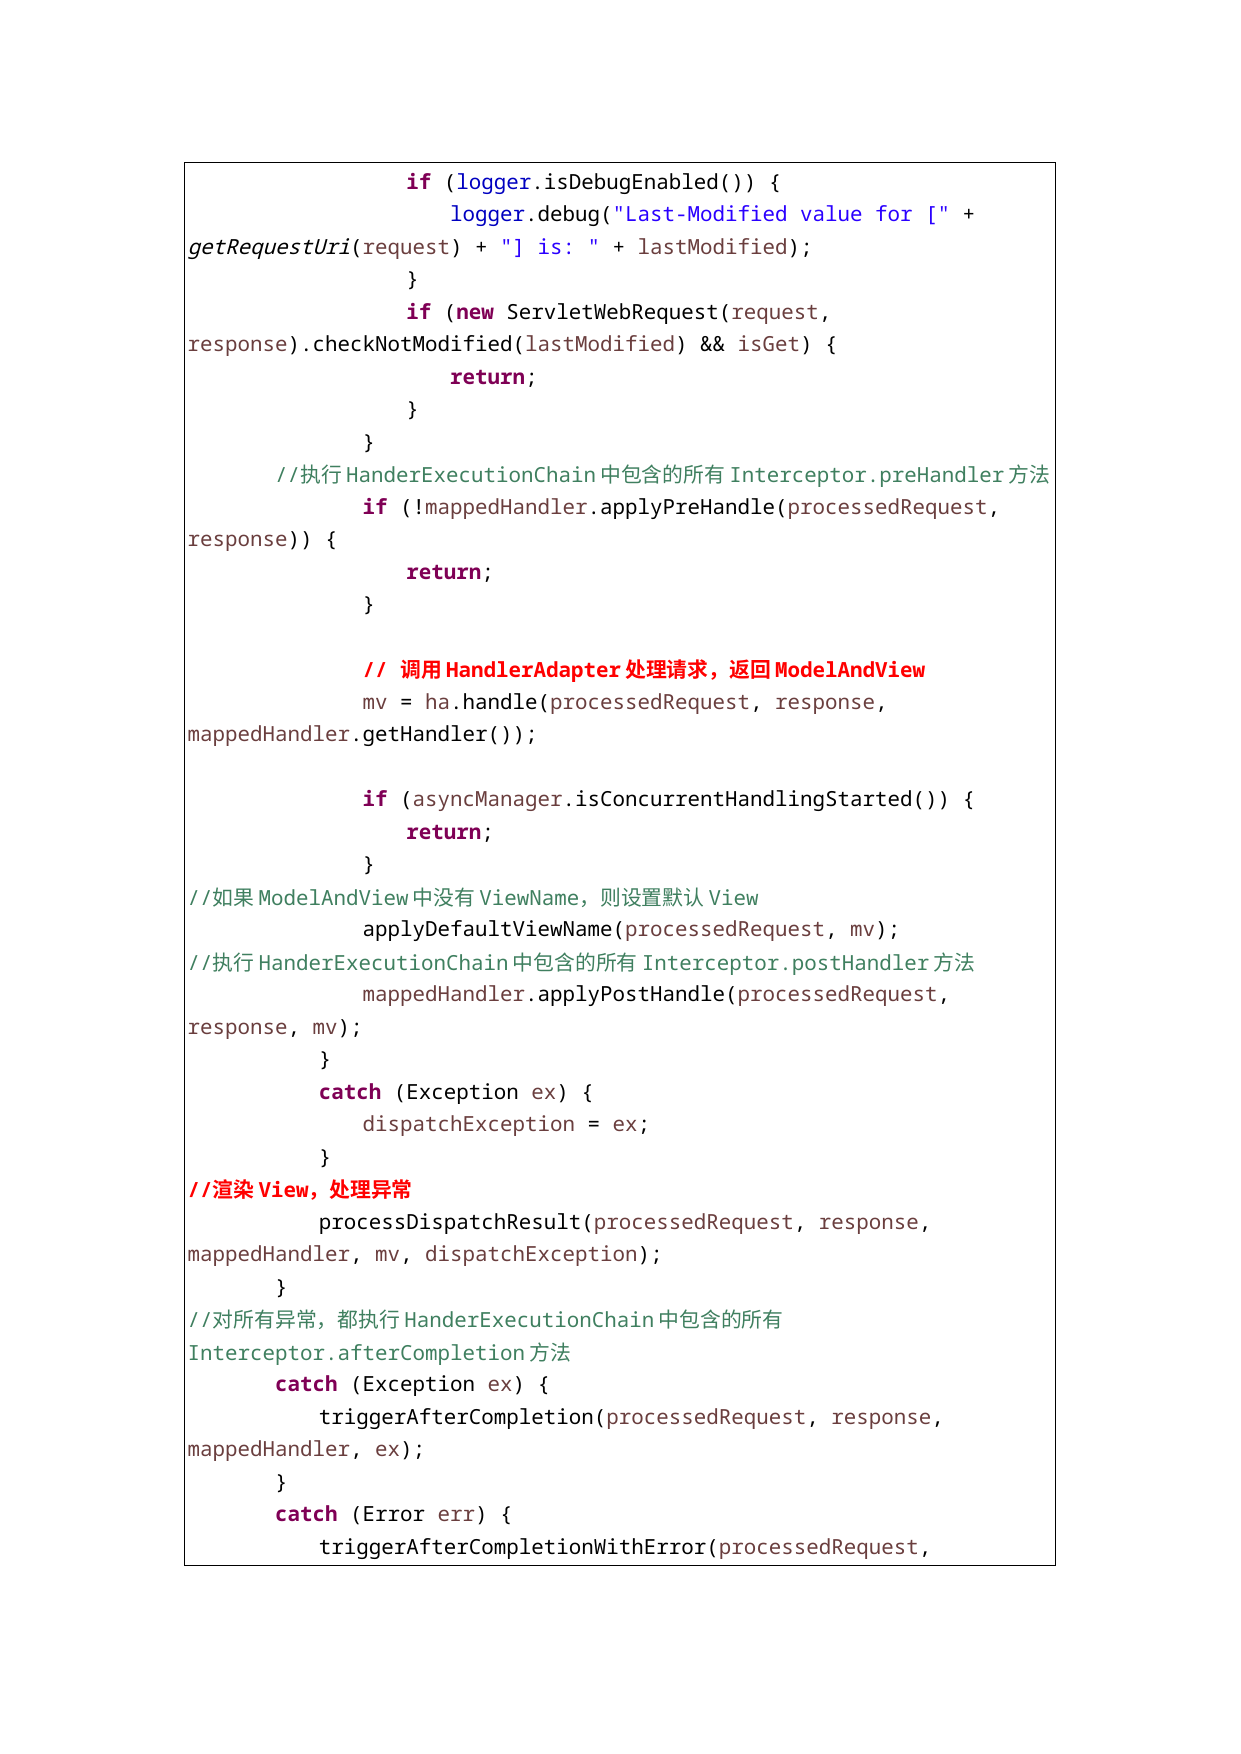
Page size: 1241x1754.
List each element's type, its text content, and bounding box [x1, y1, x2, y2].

text catch (Error err) { [187, 1498, 1053, 1527]
text logger.debug("Last-Modified value for [" + getRequestUri(request) + "] is: " + lastModified); [187, 198, 1053, 263]
text } [187, 393, 1053, 425]
text return; [187, 555, 1053, 588]
text return; [187, 815, 1053, 848]
text if (!mappedHandler.applyPreHandle(processedRequest, response)) { [187, 490, 1053, 555]
text catch (Exception ex) { [187, 1075, 1053, 1108]
text } [187, 1043, 1053, 1075]
text //对所有异常，都执行HanderExecutionChain中包含的所有Interceptor.afterCompletion方法 [187, 1303, 1053, 1368]
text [185, 1527, 1055, 1565]
text triggerAfterCompletion(processedRequest, response, mappedHandler, ex); [187, 1400, 1053, 1465]
text } [187, 1270, 1053, 1303]
text } [187, 1465, 1053, 1498]
text } [187, 425, 1053, 458]
text mappedHandler.applyPostHandle(processedRequest, response, mv); [187, 978, 1053, 1043]
text //执行HanderExecutionChain中包含的所有Interceptor.preHandler方法 [187, 458, 1053, 490]
text //如果ModelAndView中没有ViewName，则设置默认View [187, 880, 1053, 913]
text catch (Exception ex) { [187, 1368, 1053, 1400]
text } [187, 263, 1053, 295]
text processDispatchResult(processedRequest, response, mappedHandler, mv, dispatchException); [187, 1205, 1053, 1270]
text if (logger.isDebugEnabled()) { [185, 163, 1055, 198]
text if (asyncManager.isConcurrentHandlingStarted()) { [187, 783, 1053, 815]
text dispatchException = ex; [187, 1108, 1053, 1140]
text //执行HanderExecutionChain中包含的所有Interceptor.postHandler方法 [187, 945, 1053, 978]
text mv = ha.handle(processedRequest, response, mappedHandler.getHandler()); [187, 685, 1053, 750]
text return; [187, 360, 1053, 393]
text // 调用HandlerAdapter处理请求，返回ModelAndView [187, 653, 1053, 685]
text } [187, 848, 1053, 880]
text } [187, 1140, 1053, 1173]
text applyDefaultViewName(processedRequest, mv); [187, 913, 1053, 945]
text //渲染View，处理异常 [187, 1173, 1053, 1205]
text if (new ServletWebRequest(request, response).checkNotModified(lastModified) && isGet) { [187, 295, 1053, 360]
text } [187, 588, 1053, 620]
